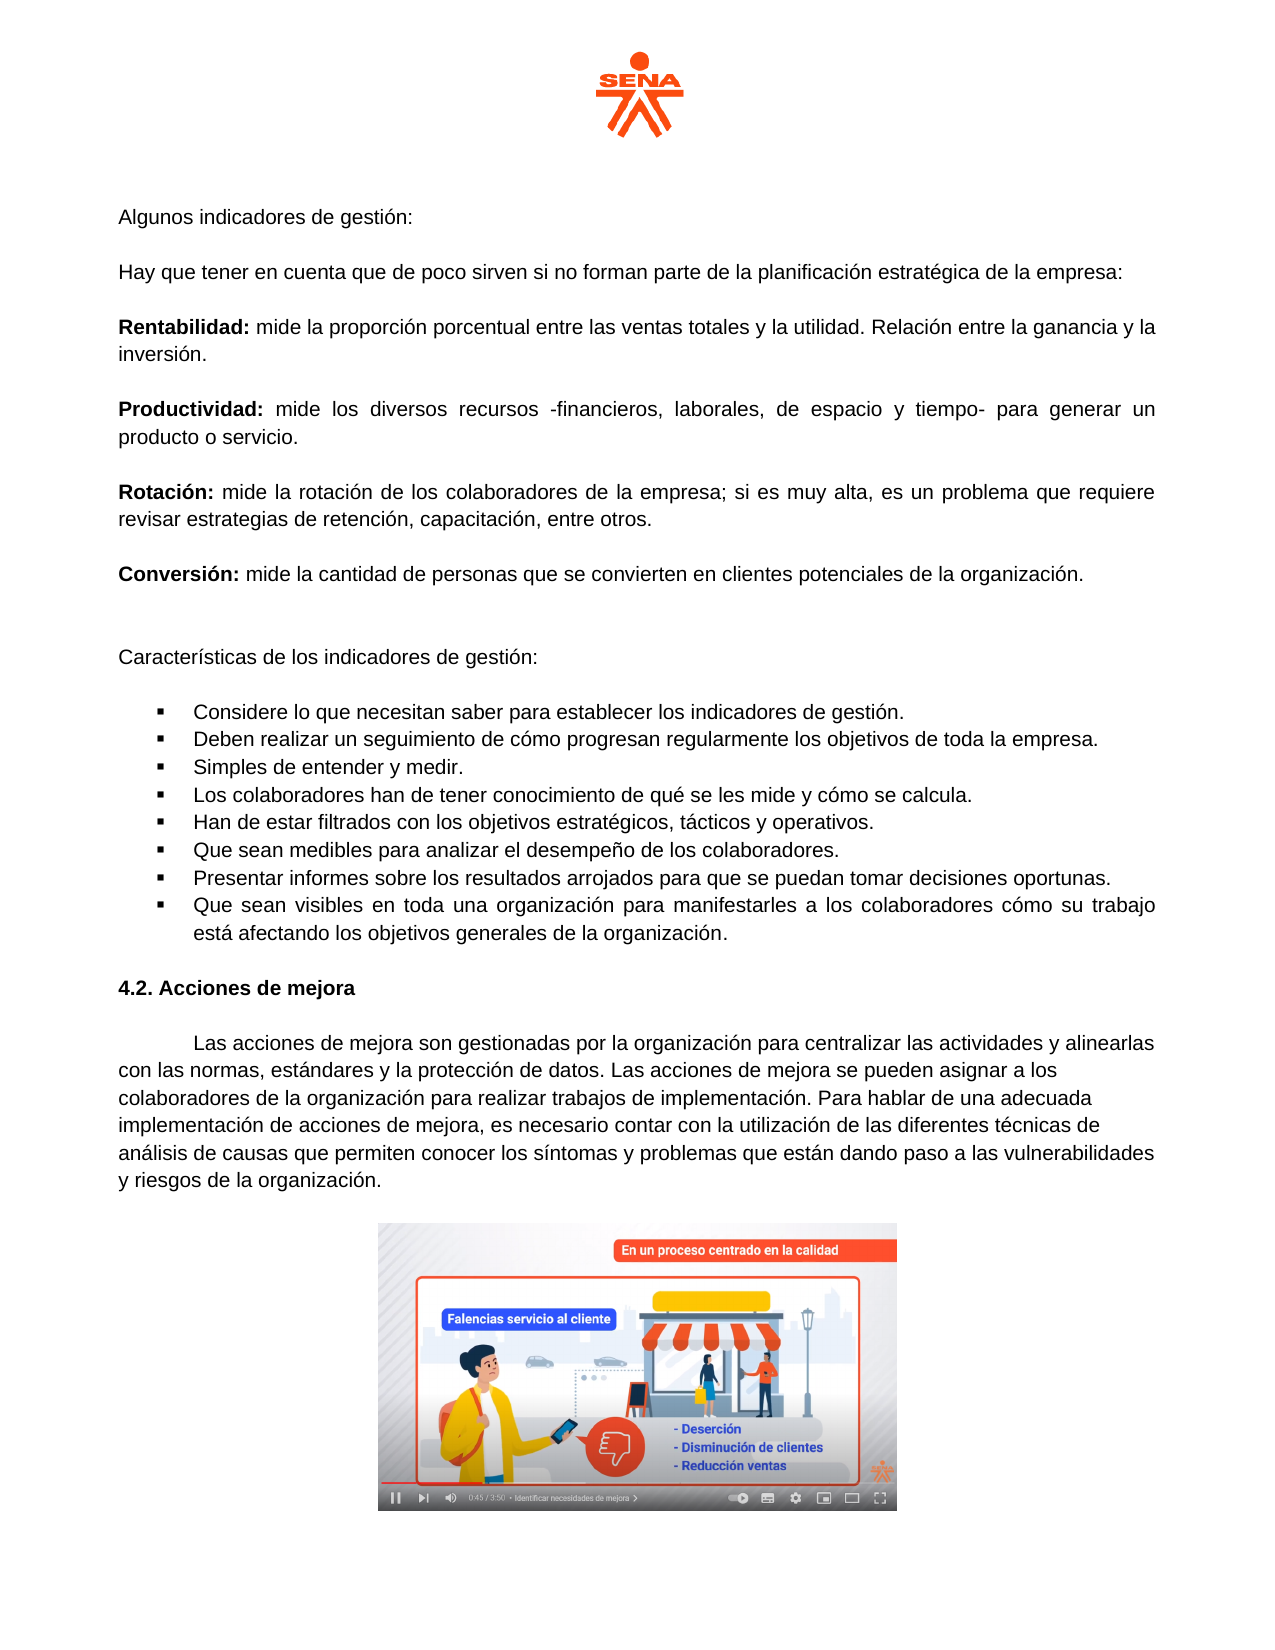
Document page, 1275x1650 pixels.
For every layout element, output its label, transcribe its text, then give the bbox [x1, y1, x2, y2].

list Que sean visibles en toda una organización para manifestarles a los colaboradores cómo su trabajo está afectando los objetivos generales de la organización. [156, 893, 1157, 944]
text Características de los indicadores de gestión: [118, 645, 1157, 669]
list Deben realizar un seguimiento de cómo progresan regularmente los objetivos de toda la empresa. [156, 727, 1157, 751]
text Algunos indicadores de gestión: [118, 205, 1157, 229]
picture [378, 1223, 897, 1511]
text Rentabilidad: mide la proporción porcentual entre las ventas totales y la utilidad. Relación entre la ganancia y la inversión. [118, 315, 1157, 366]
text Rotación: mide la rotación de los colaboradores de la empresa; si es muy alta, es un problema que requiere revisar estrategias de retención, capacitación, entre otros. [118, 480, 1157, 531]
list Considere lo que necesitan saber para establecer los indicadores de gestión. [156, 700, 1157, 724]
list Presentar informes sobre los resultados arrojados para que se puedan tomar decisiones oportunas. [156, 865, 1157, 889]
text 4.2. Acciones de mejora [118, 976, 1157, 999]
list Han de estar filtrados con los objetivos estratégicos, tácticos y operativos. [156, 810, 1157, 834]
picture [585, 48, 690, 142]
text Hay que tener en cuenta que de poco sirven si no forman parte de la planificación estratégica de la empresa: [118, 260, 1157, 284]
list Simples de entender y medir. [156, 755, 1157, 779]
text Productividad: mide los diversos recursos -financieros, laborales, de espacio y tiempo- para generar un producto o servicio. [118, 397, 1157, 449]
list Los colaboradores han de tener conocimiento de qué se les mide y cómo se calcula. [156, 782, 1157, 807]
list Que sean medibles para analizar el desempeño de los colaboradores. [156, 838, 1157, 862]
text Conversión: mide la cantidad de personas que se convierten en clientes potenciales de la organización. [118, 562, 1157, 586]
text Las acciones de mejora son gestionadas por la organización para centralizar las actividades y alinearlas con las normas, estándares y la protección de datos. Las acciones de mejora se pueden asignar a los colaboradores de la organización para realizar trabajos de implementación. Para hablar de una adecuada implementación de acciones de mejora, es necesario contar con la utilización de las diferentes técnicas de análisis de causas que permiten conocer los síntomas y problemas que están dando paso a las vulnerabilidades y riesgos de la organización. [118, 1031, 1157, 1192]
